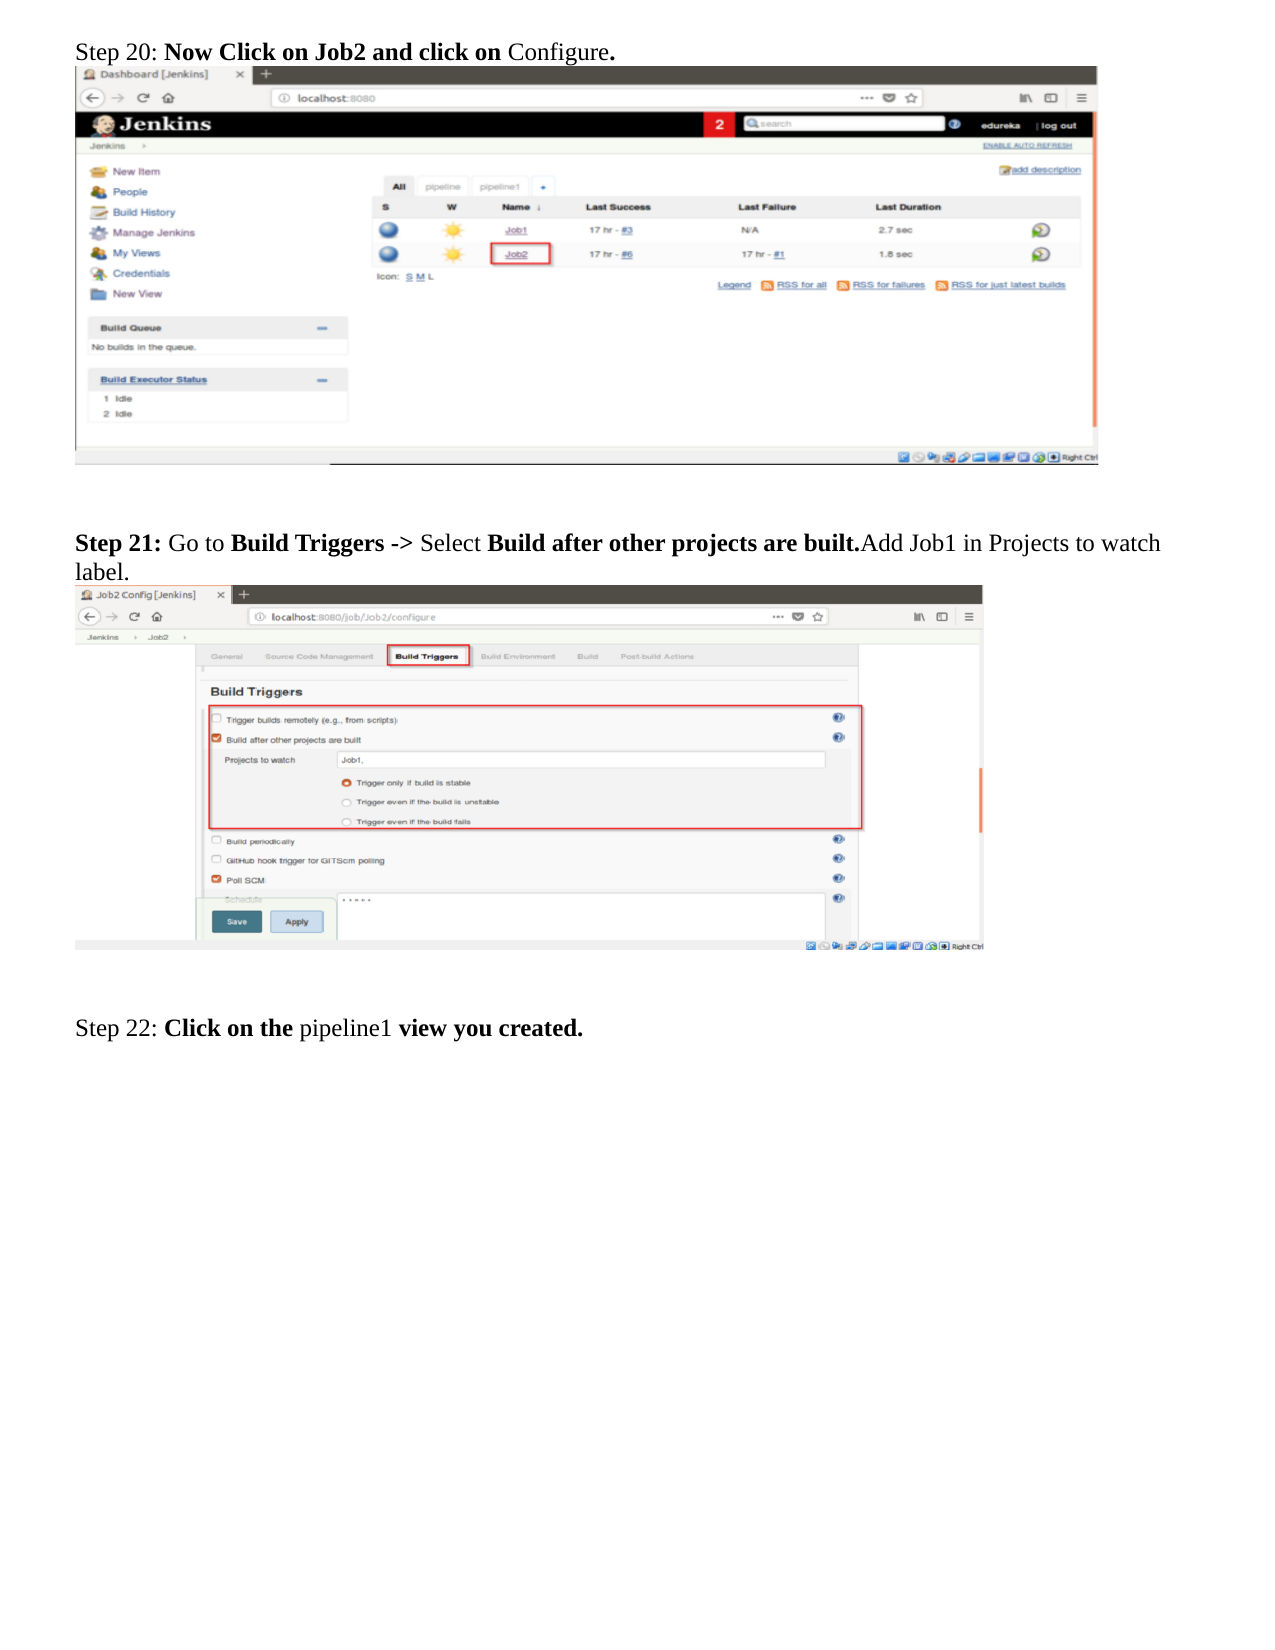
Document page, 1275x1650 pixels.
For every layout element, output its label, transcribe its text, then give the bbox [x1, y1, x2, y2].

text Step 21: Go to Build Triggers -> Select Build after other projects are built.Add Job1 in Projects to watch label. [75, 528, 1219, 586]
text Step 20: Now Click on Job2 and click on Configure. [75, 37, 1219, 66]
picture [75, 585, 984, 950]
picture [75, 66, 1099, 465]
text Step 22: Click on the pipeline1 view you created. [75, 1013, 1219, 1042]
